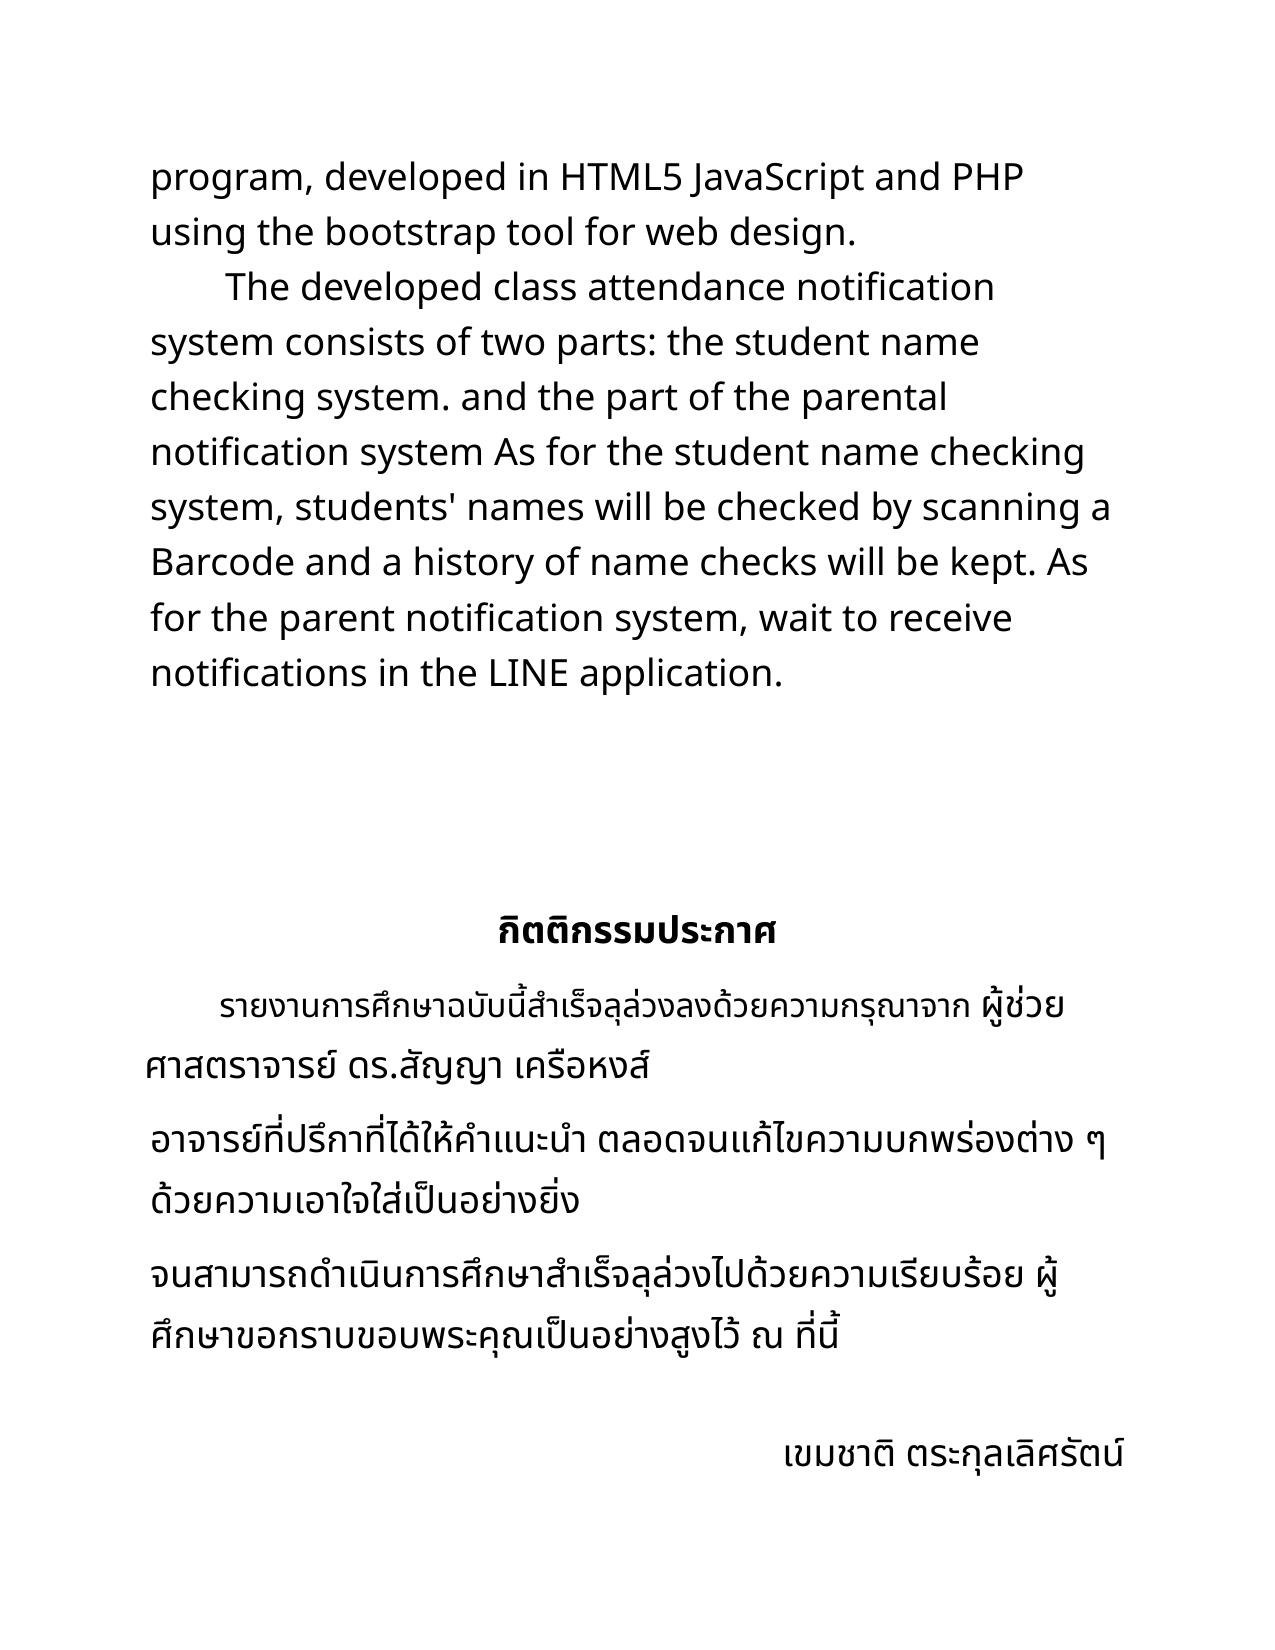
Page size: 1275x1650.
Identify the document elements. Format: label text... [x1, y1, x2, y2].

text กิตติกรรมประกาศ [150, 904, 1125, 961]
text The developed class attendance notification system consists of two parts: the student name checking system. and the part of the parental notification system As for the student name checking system, students' names will be checked by scanning a Barcode and a history of name checks will be kept. As for the parent notification system, wait to receive notifications in the LINE application. [150, 260, 1125, 697]
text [150, 150, 1125, 256]
text รายงานการศึกษาฉบับนี้สำเร็จลุล่วงลงด้วยความกรุณาจาก ผู้ช่วยศาสตราจารย์ ดร.สัญญา เครือหงส์ [144, 977, 1125, 1096]
text เขมชาติ ตระกุลเลิศรัตน์ [150, 1427, 1125, 1483]
text จนสามารถดำเนินการศึกษาสำเร็จลุล่วงไปด้วยความเรียบร้อย ผู้ศึกษาขอกราบขอบพระคุณเป็นอย่างสูงไว้ ณ ที่นี้ [150, 1247, 1125, 1365]
text อาจารย์ที่ปรึกาที่ได้ให้คำแนะนำ ตลอดจนแก้ไขความบกพร่องต่าง ๆ ด้วยความเอาใจใส่เป็นอย่างยิ่ง [150, 1113, 1125, 1230]
